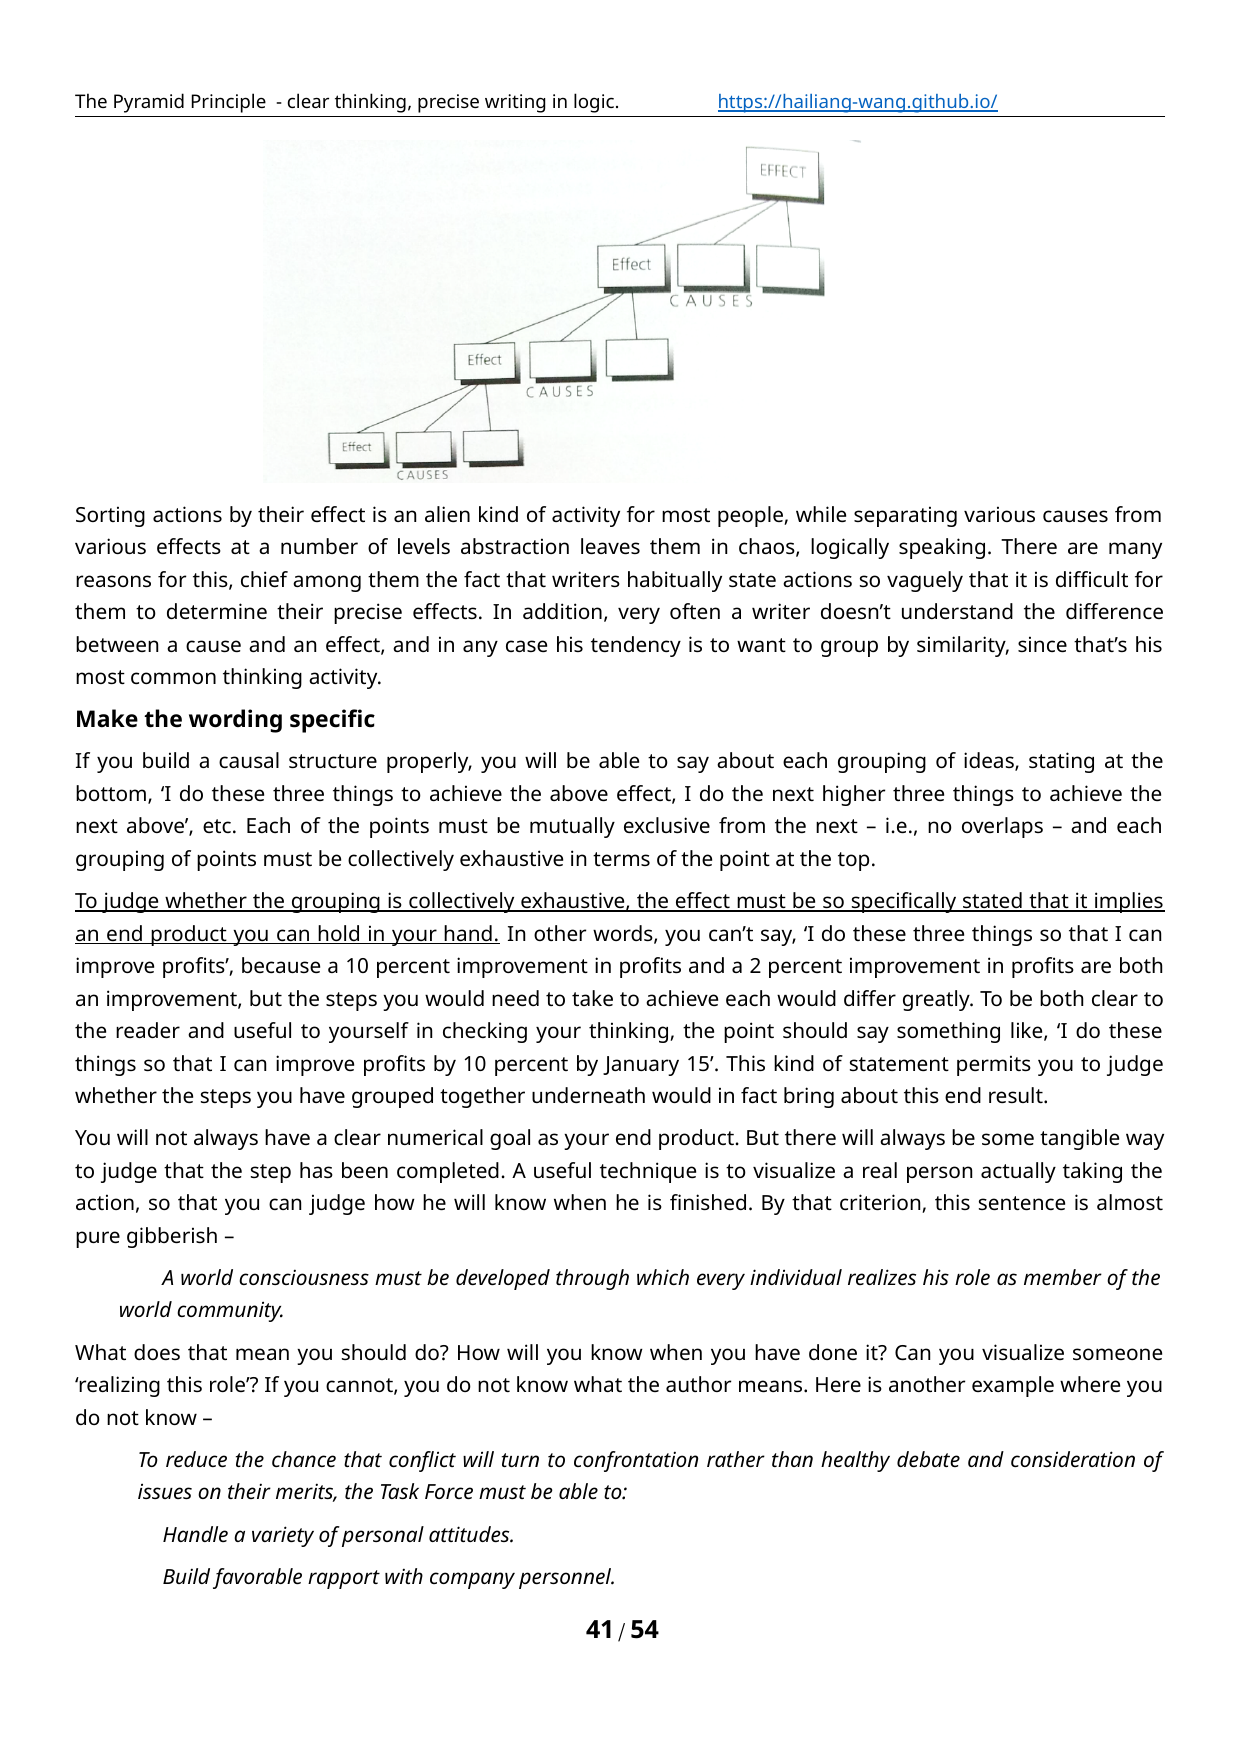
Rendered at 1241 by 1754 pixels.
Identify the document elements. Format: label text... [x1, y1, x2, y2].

text What does that mean you should do? How will you know when you have done it? Can you visualize someone ‘realizing this role’? If you cannot, you do not know what the author means. Here is another example where you do not know – [75, 1336, 1165, 1433]
text To judge whether the grouping is collectively exhaustive, the effect must be so specifically stated that it implies an end product you can hold in your hand. In other words, you can’t say, ‘I do these three things so that I can improve profits’, because a 10 percent improvement in profits and a 2 percent improvement in profits are both an improvement, but the steps you would need to take to achieve each would differ greatly. To be both clear to the reader and useful to yourself in checking your thinking, the point should say something like, ‘I do these things so that I can improve profits by 10 percent by January 15’. This kind of statement permits you to judge whether the steps you have grouped together underneath would in fact bring about this end result. [75, 912, 1165, 1112]
text You will not always have a clear numerical goal as your end product. But there will always be some tangible way to judge that the step has been completed. A useful technique is to visualize a real person actually taking the action, so that you can judge how he will know when he is finished. By that criterion, this sentence is almost pure gibberish – [75, 1121, 1165, 1251]
text If you build a causal structure properly, you will be able to say about each grouping of ideas, stating at the bottom, ‘I do these three things to achieve the above effect, I do the next higher three things to achieve the next above’, etc. Each of the points must be mutually exclusive from the next – i.e., no overlaps – and each grouping of points must be collectively exhaustive in terms of the point at the top. [75, 744, 1165, 874]
text Handle a variety of personal attitudes. [137, 1518, 1165, 1550]
text A world consciousness must be developed through which every individual realizes his role as member of the world community. [119, 1261, 1165, 1326]
text To reduce the chance that conflict will turn to confrontation rather than healthy debate and consideration of issues on their merits, the Task Force must be able to: [137, 1443, 1165, 1508]
subtitle Make the wording specific [75, 702, 1165, 735]
text Build favorable rapport with company personnel. [137, 1560, 1165, 1592]
picture [263, 140, 863, 483]
